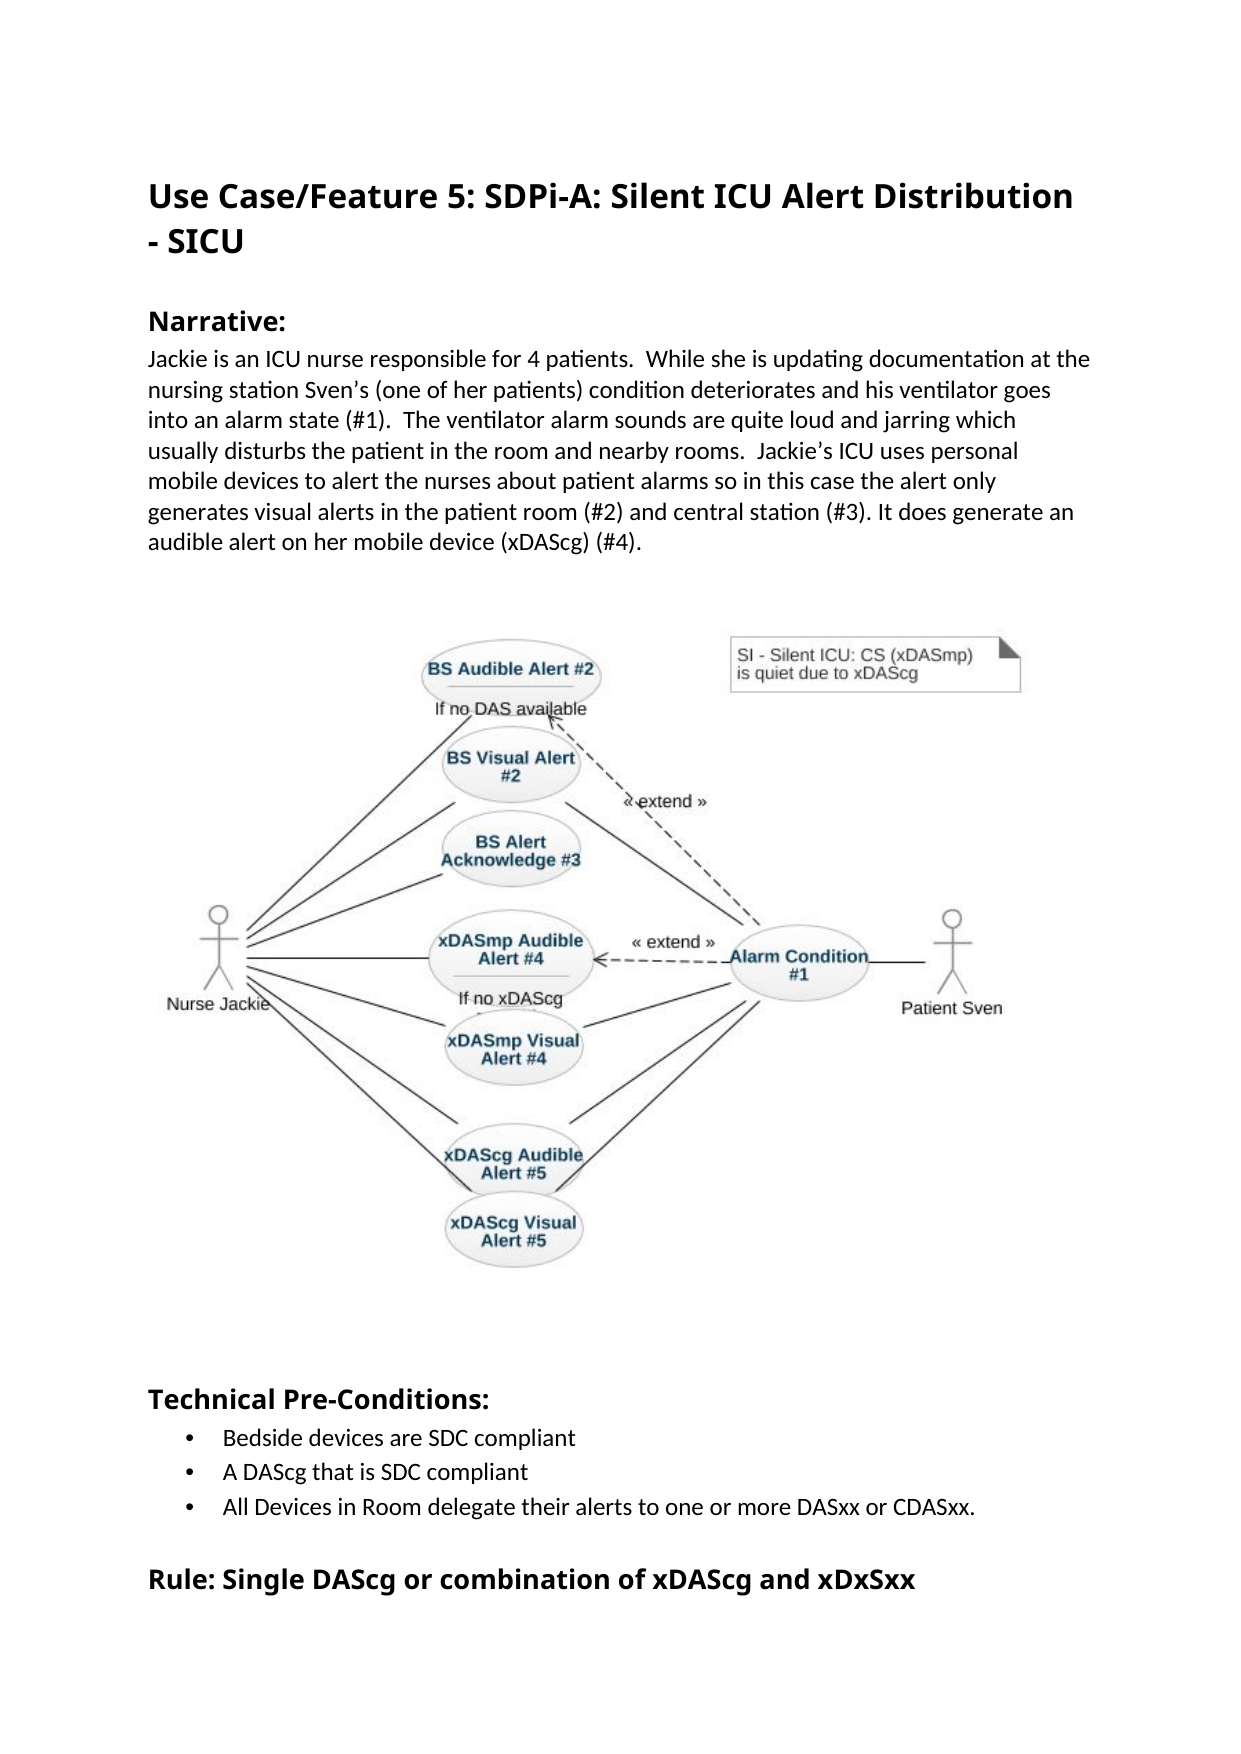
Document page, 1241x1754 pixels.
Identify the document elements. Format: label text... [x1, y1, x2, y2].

list Bedside devices are SDC compliant [185, 1422, 1093, 1452]
picture [147, 595, 1093, 1308]
subtitle Rule: Single DAScg or combination of xDAScg and xDxSxx [148, 1561, 1093, 1597]
text Jackie is an ICU nurse responsible for 4 patients. While she is updating documentation at the nursing station Sven’s (one of her patients) condition deteriorates and his ventilator goes into an alarm state (#1). The ventilator alarm sounds are quite loud and jarring which usually disturbs the patient in the room and nearby rooms. Jackie’s ICU uses personal mobile devices to alert the nurses about patient alarms so in this case the alert only generates visual alerts in the patient room (#2) and central station (#3). It does generate an audible alert on her mobile device (xDAScg) (#4). [148, 343, 1093, 557]
list All Devices in Room delegate their alerts to one or more DASxx or CDASxx. [185, 1491, 1093, 1522]
subtitle Use Case/Feature 5: SDPi-A: Silent ICU Alert Distribution - SICU [148, 173, 1093, 263]
subtitle Technical Pre-Conditions: [148, 1381, 1093, 1418]
list A DAScg that is SDC compliant [185, 1457, 1093, 1487]
subtitle Narrative: [148, 302, 1093, 339]
